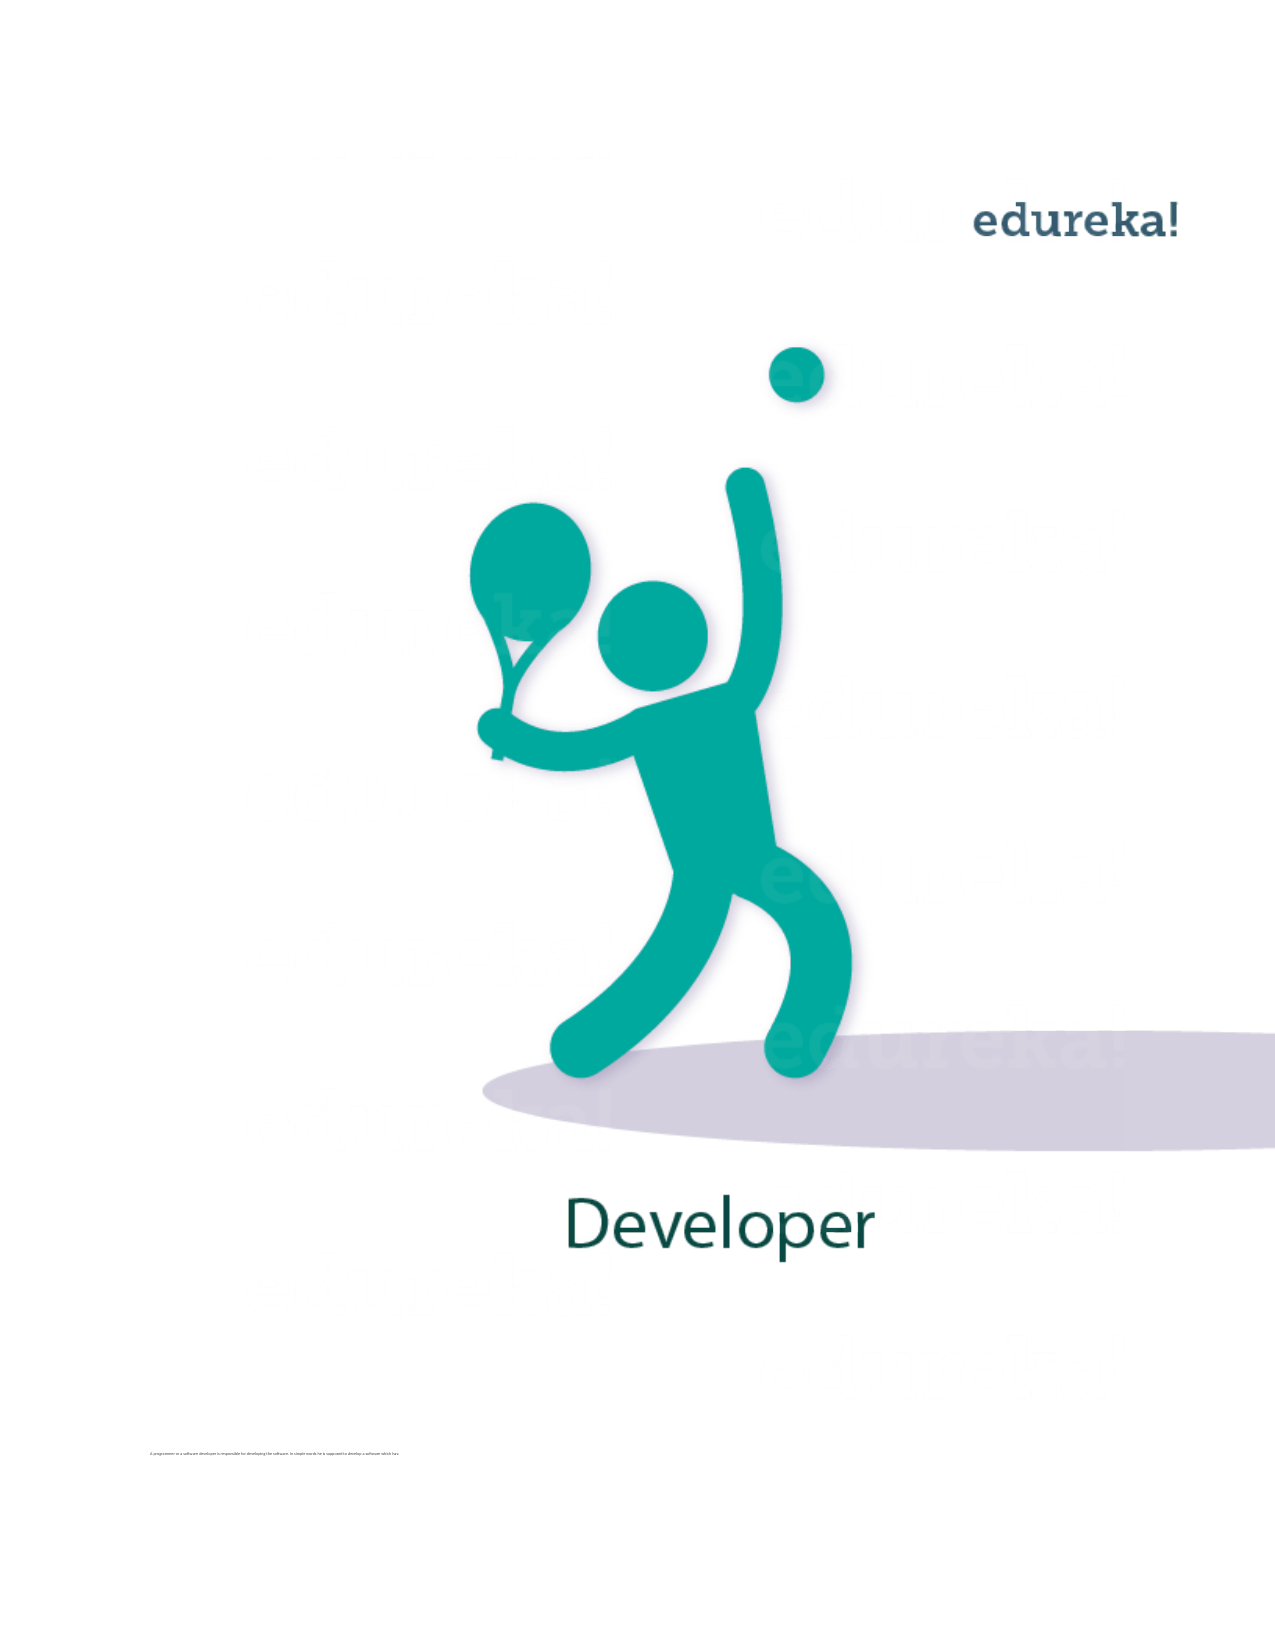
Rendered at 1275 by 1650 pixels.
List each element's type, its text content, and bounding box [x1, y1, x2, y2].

picture [150, 150, 1275, 1400]
text A programmer or a software developer is responsible for developing the software. In simple words he is supposed to develop a software which has: [150, 1416, 1125, 1456]
